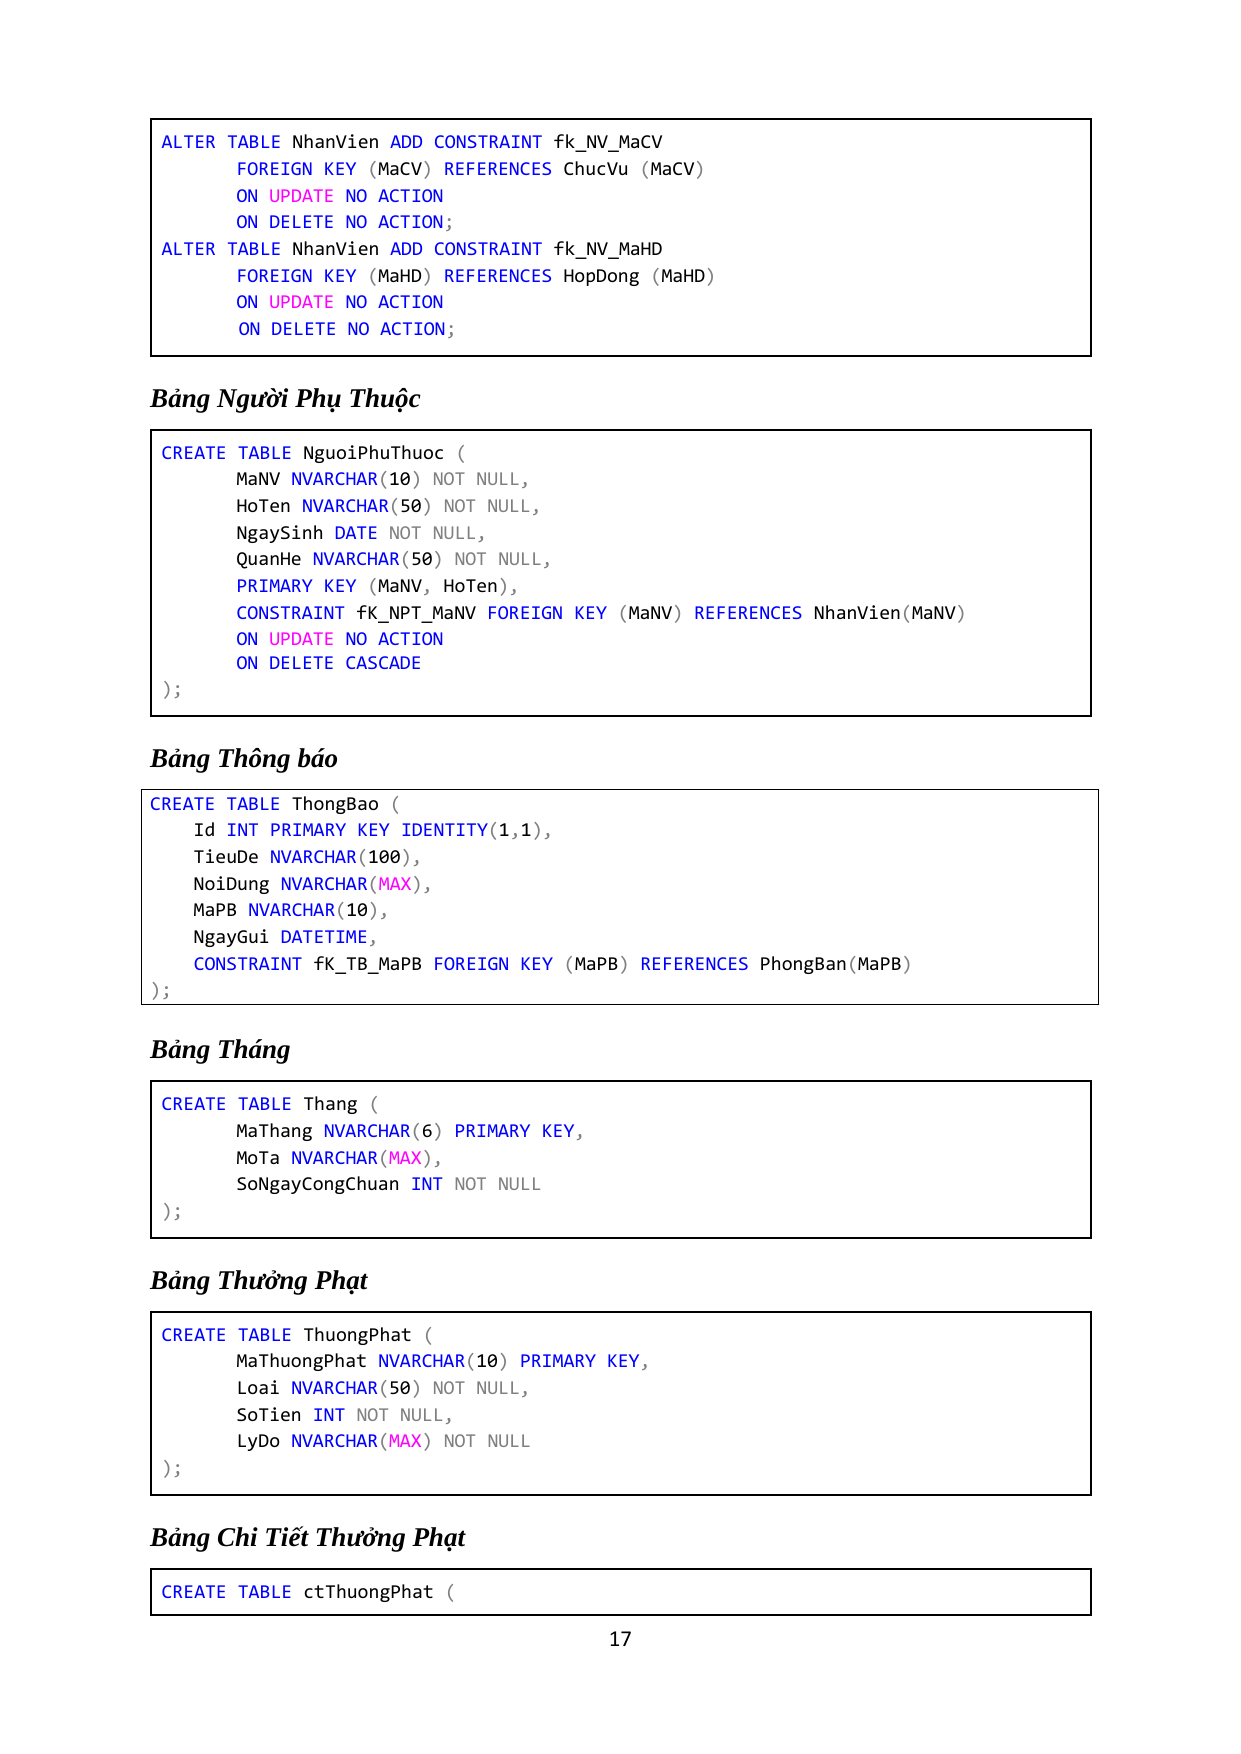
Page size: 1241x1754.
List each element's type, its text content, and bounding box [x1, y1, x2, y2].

text CONSTRAINT fK_TB_MaPB FOREIGN KEY (MaPB) REFERENCES PhongBan(MaPB) [142, 949, 1098, 975]
text Id INT PRIMARY KEY IDENTITY(1,1), [142, 816, 1098, 842]
text Bảng Thưởng Phạt [150, 1264, 1090, 1295]
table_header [152, 120, 1090, 355]
text Bảng Thông báo [150, 742, 1090, 773]
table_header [152, 1570, 1090, 1614]
text NgayGui DATETIME, [142, 922, 1098, 948]
table_header CREATE TABLE ThuongPhat ( MaThuongPhat NVARCHAR(10) PRIMARY KEY, Loai NVARCHAR(50) NOT NULL, SoTien INT NOT NULL, LyDo NVARCHAR(MAX) NOT NULL ); [152, 1313, 1090, 1494]
text CREATE TABLE ThongBao ( [142, 790, 1098, 815]
text Bảng Tháng [150, 1033, 1090, 1064]
text TieuDe NVARCHAR(100), [142, 842, 1098, 868]
text ); [142, 976, 1098, 1004]
text Bảng Chi Tiết Thưởng Phạt [150, 1521, 1090, 1552]
text Bảng Người Phụ Thuộc [150, 382, 1090, 413]
text NoiDung NVARCHAR(MAX), [142, 869, 1098, 895]
table_header CREATE TABLE Thang ( MaThang NVARCHAR(6) PRIMARY KEY, MoTa NVARCHAR(MAX), SoNgayCongChuan INT NOT NULL ); [152, 1082, 1090, 1237]
table_header CREATE TABLE NguoiPhuThuoc ( MaNV NVARCHAR(10) NOT NULL, HoTen NVARCHAR(50) NOT NULL, NgaySinh DATE NOT NULL, QuanHe NVARCHAR(50) NOT NULL, PRIMARY KEY (MaNV, HoTen), CONSTRAINT fK_NPT_MaNV FOREIGN KEY (MaNV) REFERENCES NhanVien(MaNV) ON UPDATE NO ACTION ON DELETE CASCADE ); [152, 431, 1090, 715]
text MaPB NVARCHAR(10), [142, 896, 1098, 922]
